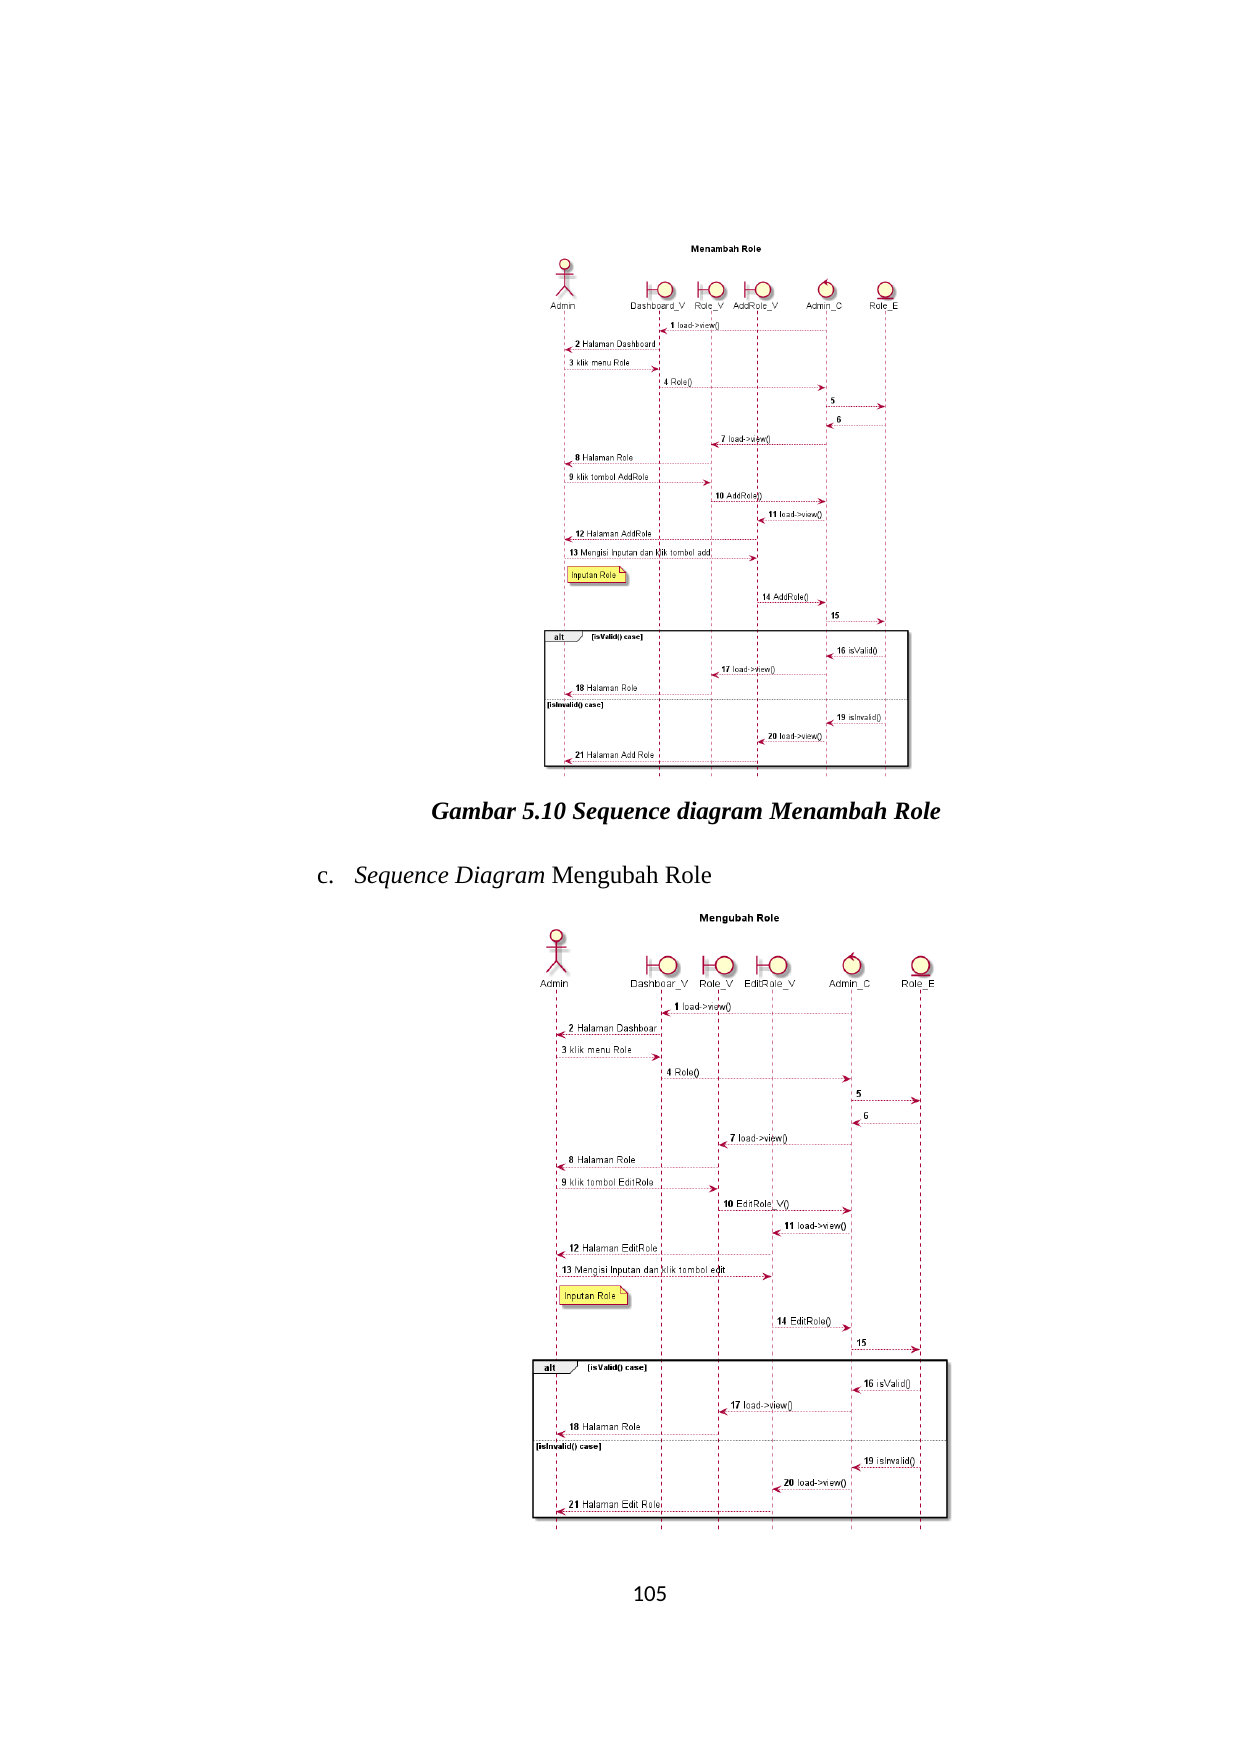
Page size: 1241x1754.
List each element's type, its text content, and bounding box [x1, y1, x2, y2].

list Sequence Diagram Mengubah Role [317, 860, 1063, 889]
text Gambar 5.10 Sequence diagram Menambah Role [311, 796, 1063, 825]
picture [523, 903, 954, 1537]
picture [536, 236, 914, 783]
